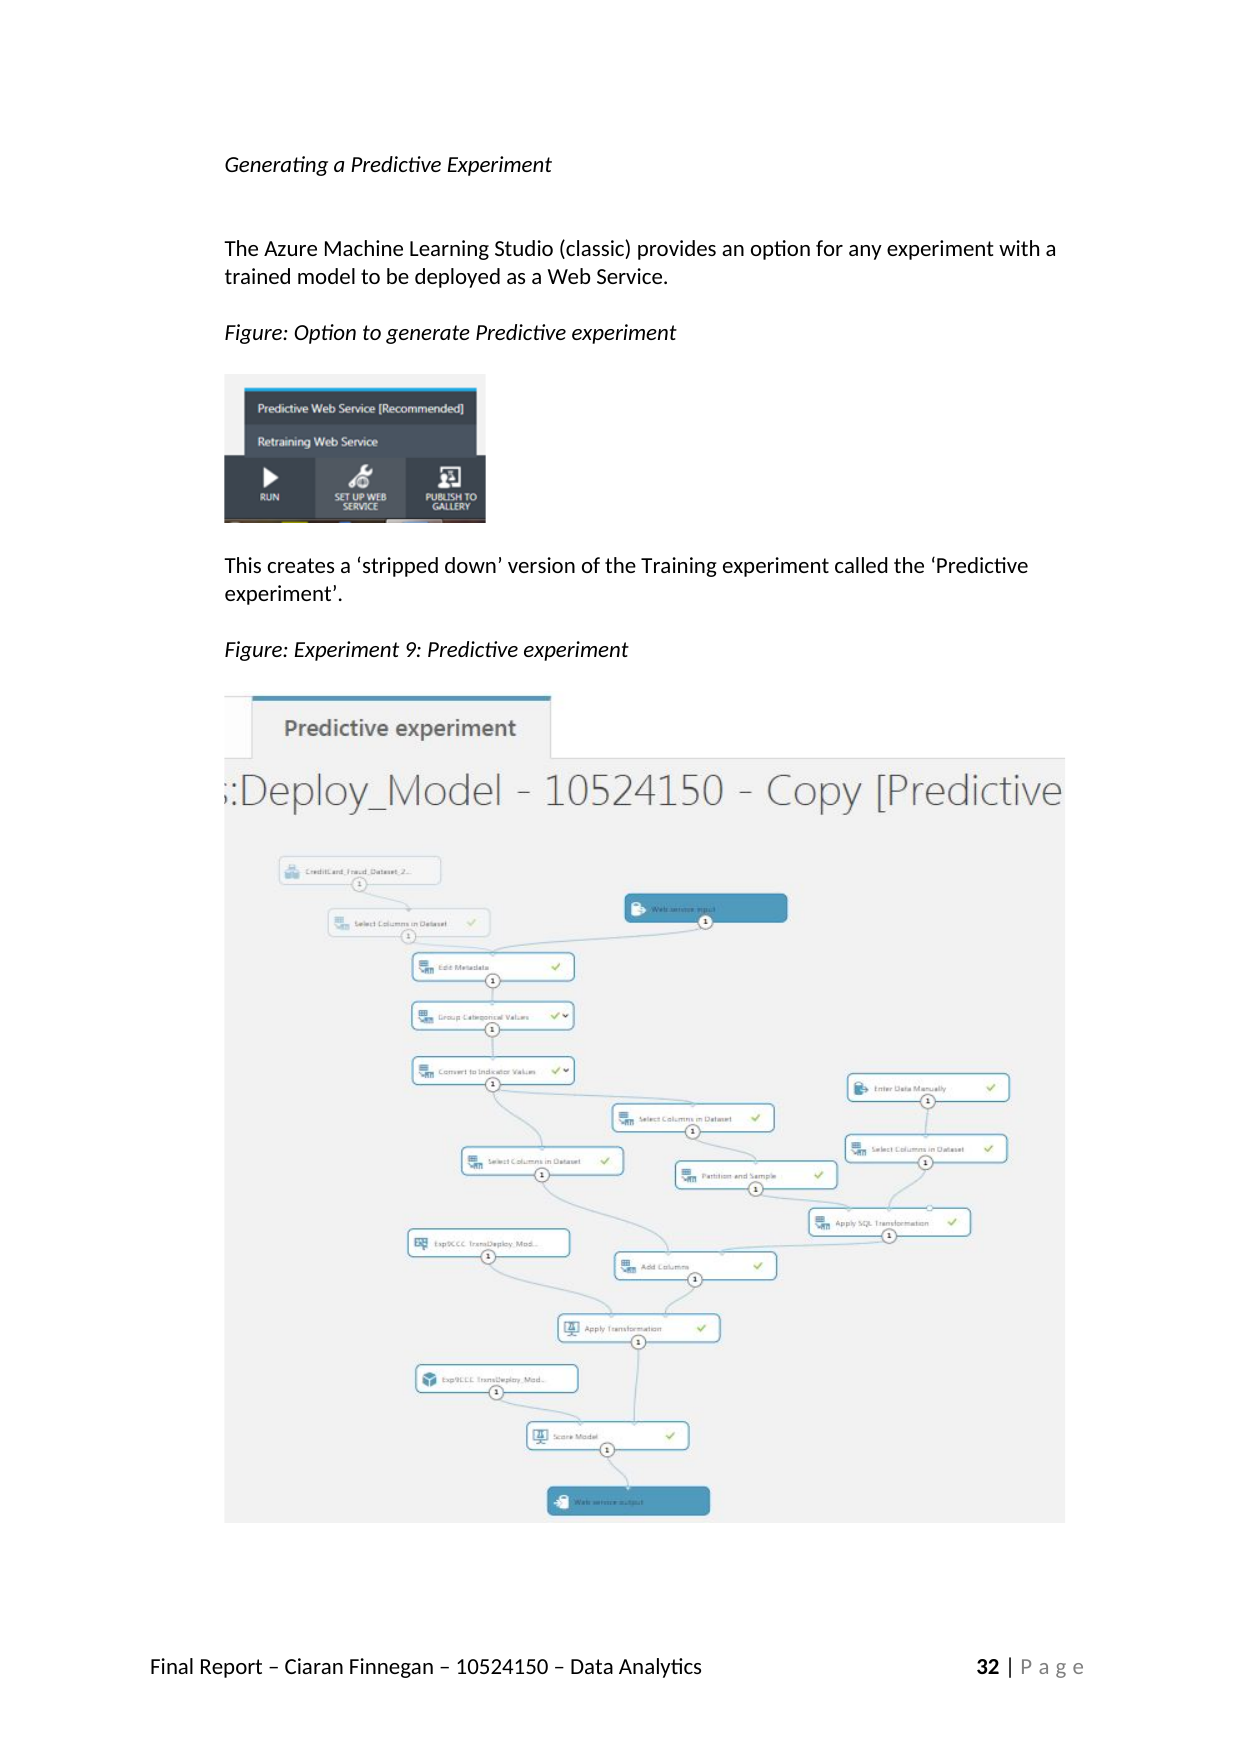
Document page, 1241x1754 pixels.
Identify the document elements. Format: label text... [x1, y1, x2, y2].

text The Azure Machine Learning Studio (classic) provides an option for any experiment with a trained model to be deployed as a Web Service. [224, 234, 1090, 290]
picture [224, 374, 486, 523]
picture [224, 691, 1066, 1523]
text Figure: Experiment 9: Predictive experiment [224, 635, 1090, 663]
text Figure: Option to generate Predictive experiment [224, 318, 1090, 346]
text This creates a ‘stripped down’ version of the Training experiment called the ‘Predictive experiment’. [224, 551, 1090, 607]
text Generating a Predictive Experiment [224, 150, 1090, 178]
